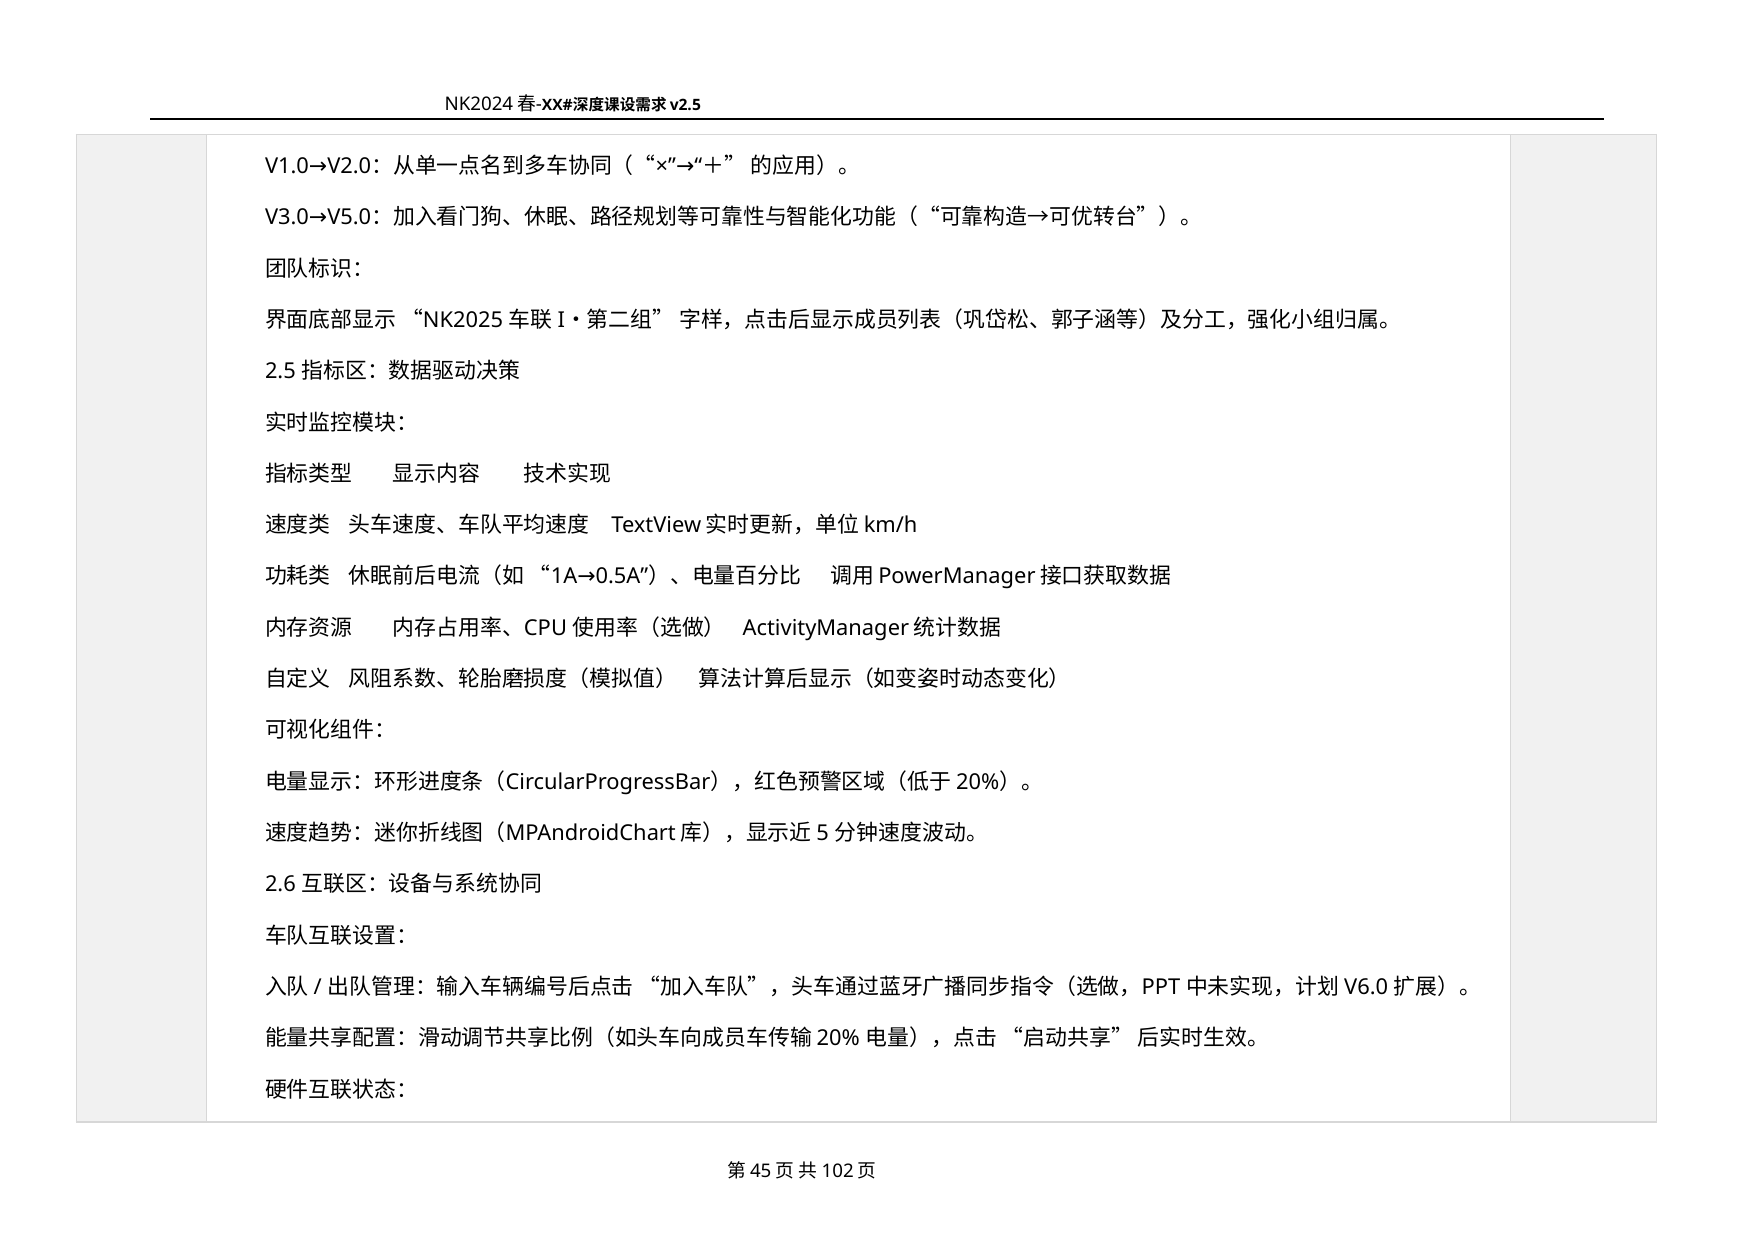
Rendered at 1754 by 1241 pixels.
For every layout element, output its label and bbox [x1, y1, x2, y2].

table_cell [77, 135, 206, 1121]
table_cell [207, 135, 1510, 1121]
table_cell [1511, 135, 1656, 1121]
